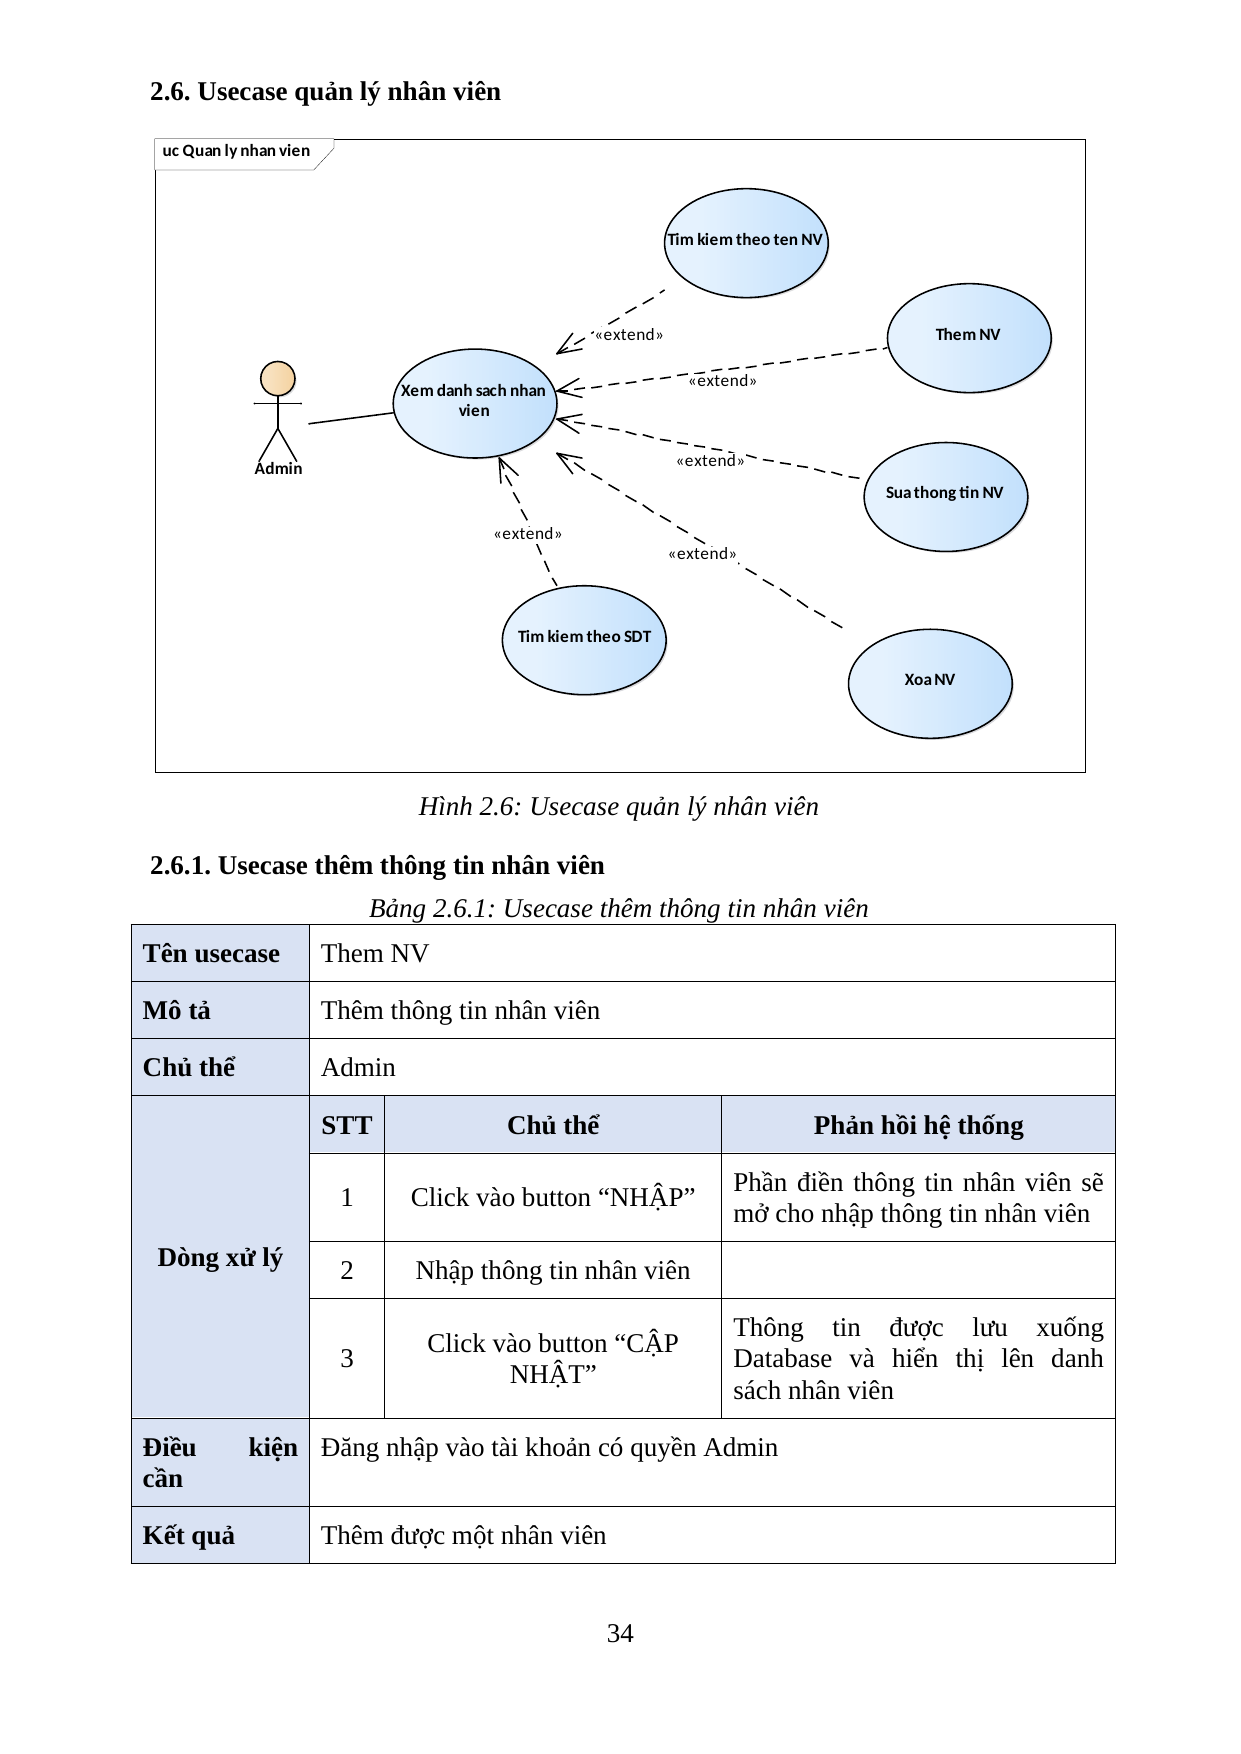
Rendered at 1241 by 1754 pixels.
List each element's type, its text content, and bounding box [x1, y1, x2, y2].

table_header Tên usecase [132, 925, 309, 981]
table_cell Kết quả [132, 1507, 309, 1563]
subtitle Bảng 2.6.1: Usecase thêm thông tin nhân viên [150, 892, 1090, 924]
table_cell Click vào button “NHẬP” [385, 1154, 721, 1241]
table_cell Điều kiện cần [132, 1419, 309, 1506]
table_cell Mô tả [132, 982, 309, 1038]
table_cell Chủ thể [132, 1039, 309, 1095]
table_cell STT [310, 1096, 384, 1152]
text 2.6.1. Usecase thêm thông tin nhân viên [150, 849, 1090, 880]
table_cell Dòng xử lý [132, 1096, 309, 1417]
table_cell Phần điền thông tin nhân viên sẽ mở cho nhập thông tin nhân viên [722, 1154, 1115, 1241]
subtitle Hình 2.6: Usecase quản lý nhân viên [150, 790, 1090, 821]
table_cell Click vào button “CẬP NHẬT” [385, 1299, 721, 1417]
table_cell Phản hồi hệ thống [722, 1096, 1115, 1152]
table_cell Thông tin được lưu xuống Database và hiển thị lên danh sách nhân viên [722, 1299, 1115, 1417]
table_cell Chủ thể [385, 1096, 721, 1152]
table_cell 3 [310, 1299, 384, 1417]
table_cell [722, 1242, 1115, 1298]
table_cell 1 [310, 1154, 384, 1241]
table_cell Nhập thông tin nhân viên [385, 1242, 721, 1298]
subtitle 2.6. Usecase quản lý nhân viên [150, 75, 1090, 106]
table_cell 2 [310, 1242, 384, 1298]
table_header Them NV [310, 925, 1115, 981]
table_cell Thêm thông tin nhân viên [310, 982, 1115, 1038]
table_cell Đăng nhập vào tài khoản có quyền Admin [310, 1419, 1115, 1506]
table_cell Thêm được một nhân viên [310, 1507, 1115, 1563]
table_cell Admin [310, 1039, 1115, 1095]
